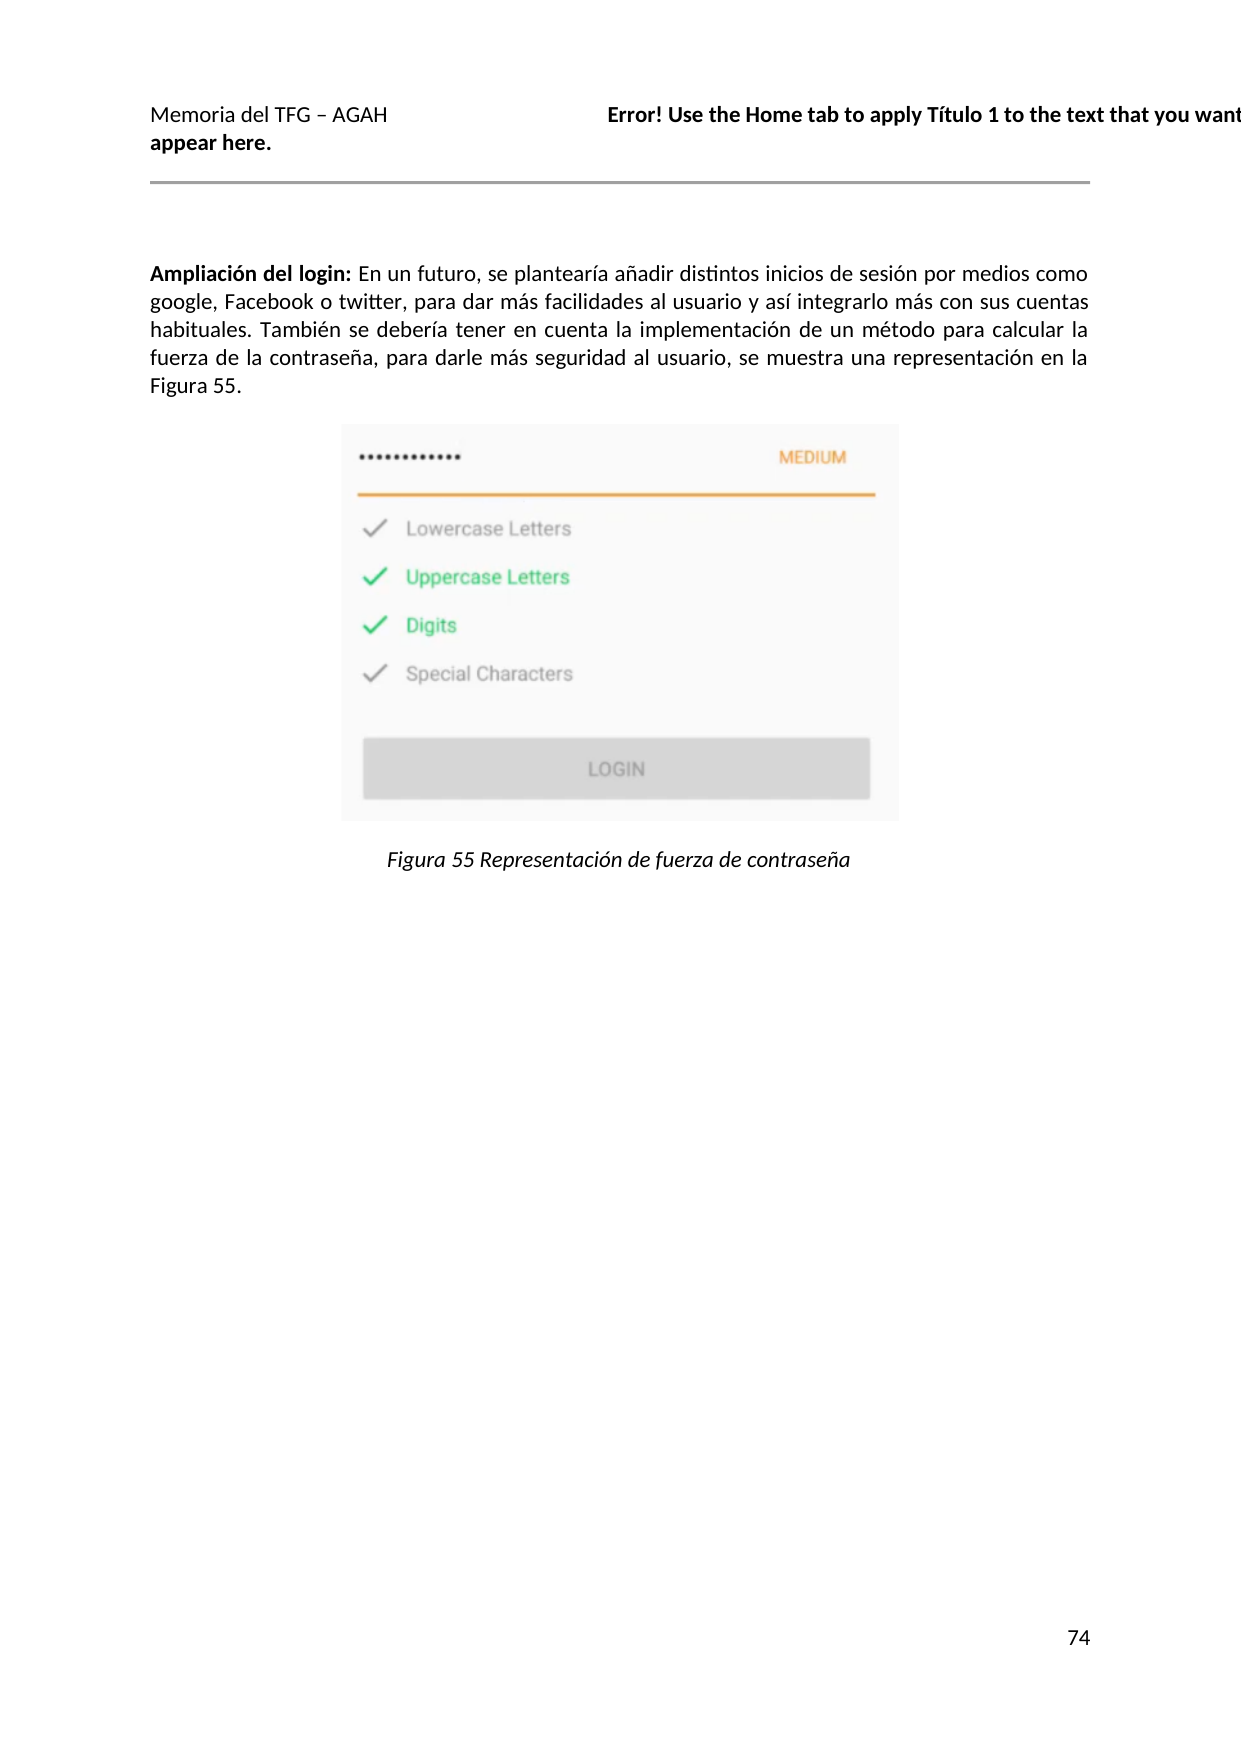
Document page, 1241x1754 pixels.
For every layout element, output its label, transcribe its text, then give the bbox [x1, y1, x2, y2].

text Ampliación del login: En un futuro, se plantearía añadir distintos inicios de sesión por medios como google, Facebook o twitter, para dar más facilidades al usuario y así integrarlo más con sus cuentas habituales. También se debería tener en cuenta la implementación de un método para calcular la fuerza de la contraseña, para darle más seguridad al usuario, se muestra una representación en la Figura 55. [150, 259, 1090, 399]
picture [341, 424, 899, 821]
text Figura 55 Representación de fuerza de contraseña [150, 845, 1090, 873]
